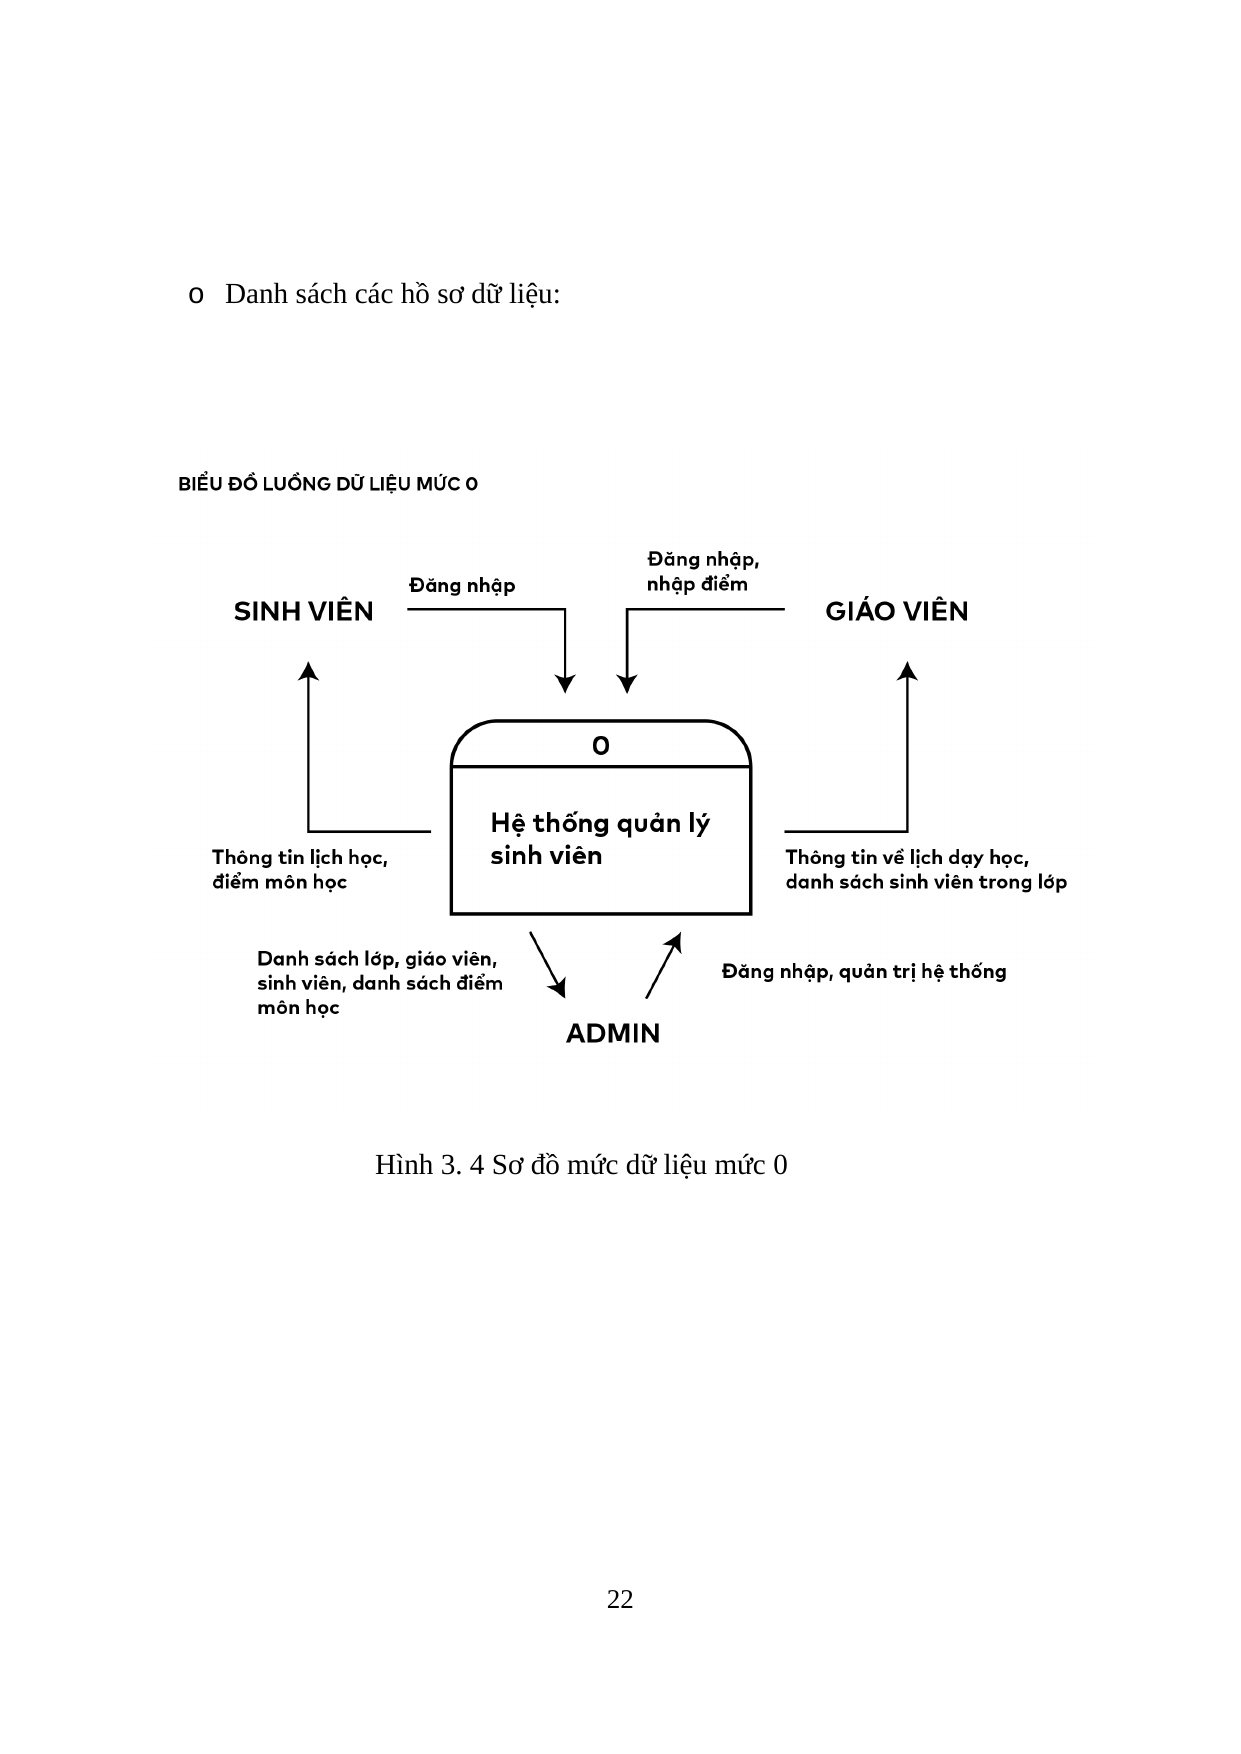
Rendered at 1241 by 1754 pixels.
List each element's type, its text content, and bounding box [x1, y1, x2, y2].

list Danh sách các hồ sơ dữ liệu: [187, 277, 1090, 313]
picture [150, 448, 1095, 1116]
text Hình 3. 4 Sơ đồ mức dữ liệu mức 0 [300, 1147, 1090, 1181]
